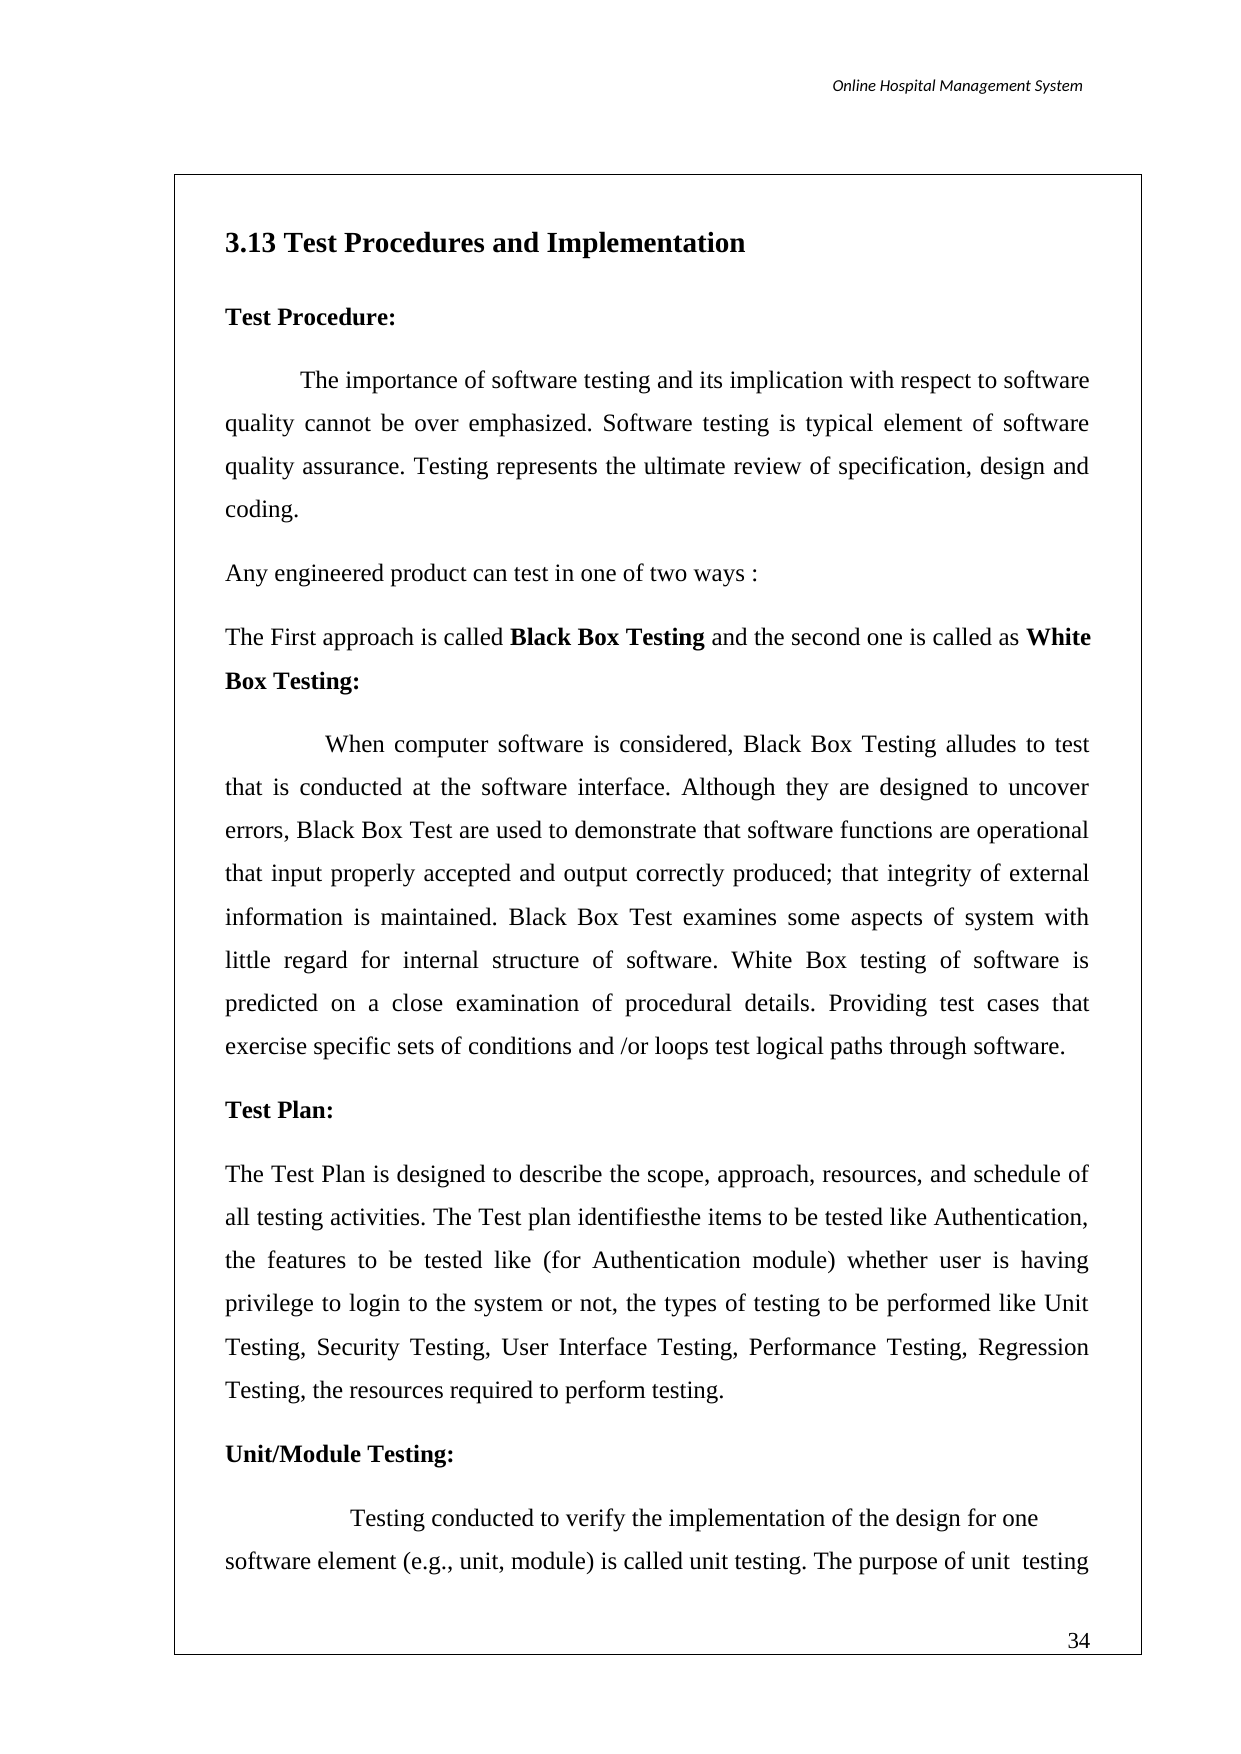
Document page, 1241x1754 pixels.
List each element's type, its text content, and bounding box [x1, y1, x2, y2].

text 3.13 Test Procedures and Implementation [225, 225, 1142, 258]
text Testing conducted to verify the implementation of the design for one software element (e.g., unit, module) is called unit testing. The purpose of unit testing [225, 1503, 1091, 1574]
text The Test Plan is designed to describe the scope, approach, resources, and schedule of all testing activities. The Test plan identifiesthe items to be tested like Authentication, the features to be tested like (for Authentication module) whether user is having privilege to login to the system or not, the types of testing to be performed like Unit Testing, Security Testing, User Interface Testing, Performance Testing, Regression Testing, the resources required to perform testing. [225, 1159, 1090, 1403]
text When computer software is considered, Black Box Testing alludes to test that is conducted at the software interface. Although they are designed to uncover errors, Black Box Test are used to demonstrate that software functions are operational that input properly accepted and output correctly produced; that integrity of external information is maintained. Black Box Test examines some aspects of system with little regard for internal structure of software. White Box testing of software is predicted on a close examination of procedural details. Providing test cases that exercise specific sets of conditions and /or loops test logical paths through software. [225, 729, 1091, 1060]
text The First approach is called Black Box Testing and the second one is called as White Box Testing: [225, 622, 1091, 694]
subtitle Test Plan: [225, 1096, 1142, 1124]
text The importance of software testing and its implication with respect to software quality cannot be over emphasized. Software testing is typical element of software quality assurance. Testing represents the ultimate review of specification, design and coding. [225, 365, 1090, 523]
subtitle Unit/Module Testing: [225, 1439, 1142, 1468]
text Any engineered product can test in one of two ways : [225, 558, 1142, 587]
text Test Procedure: [225, 302, 1142, 330]
